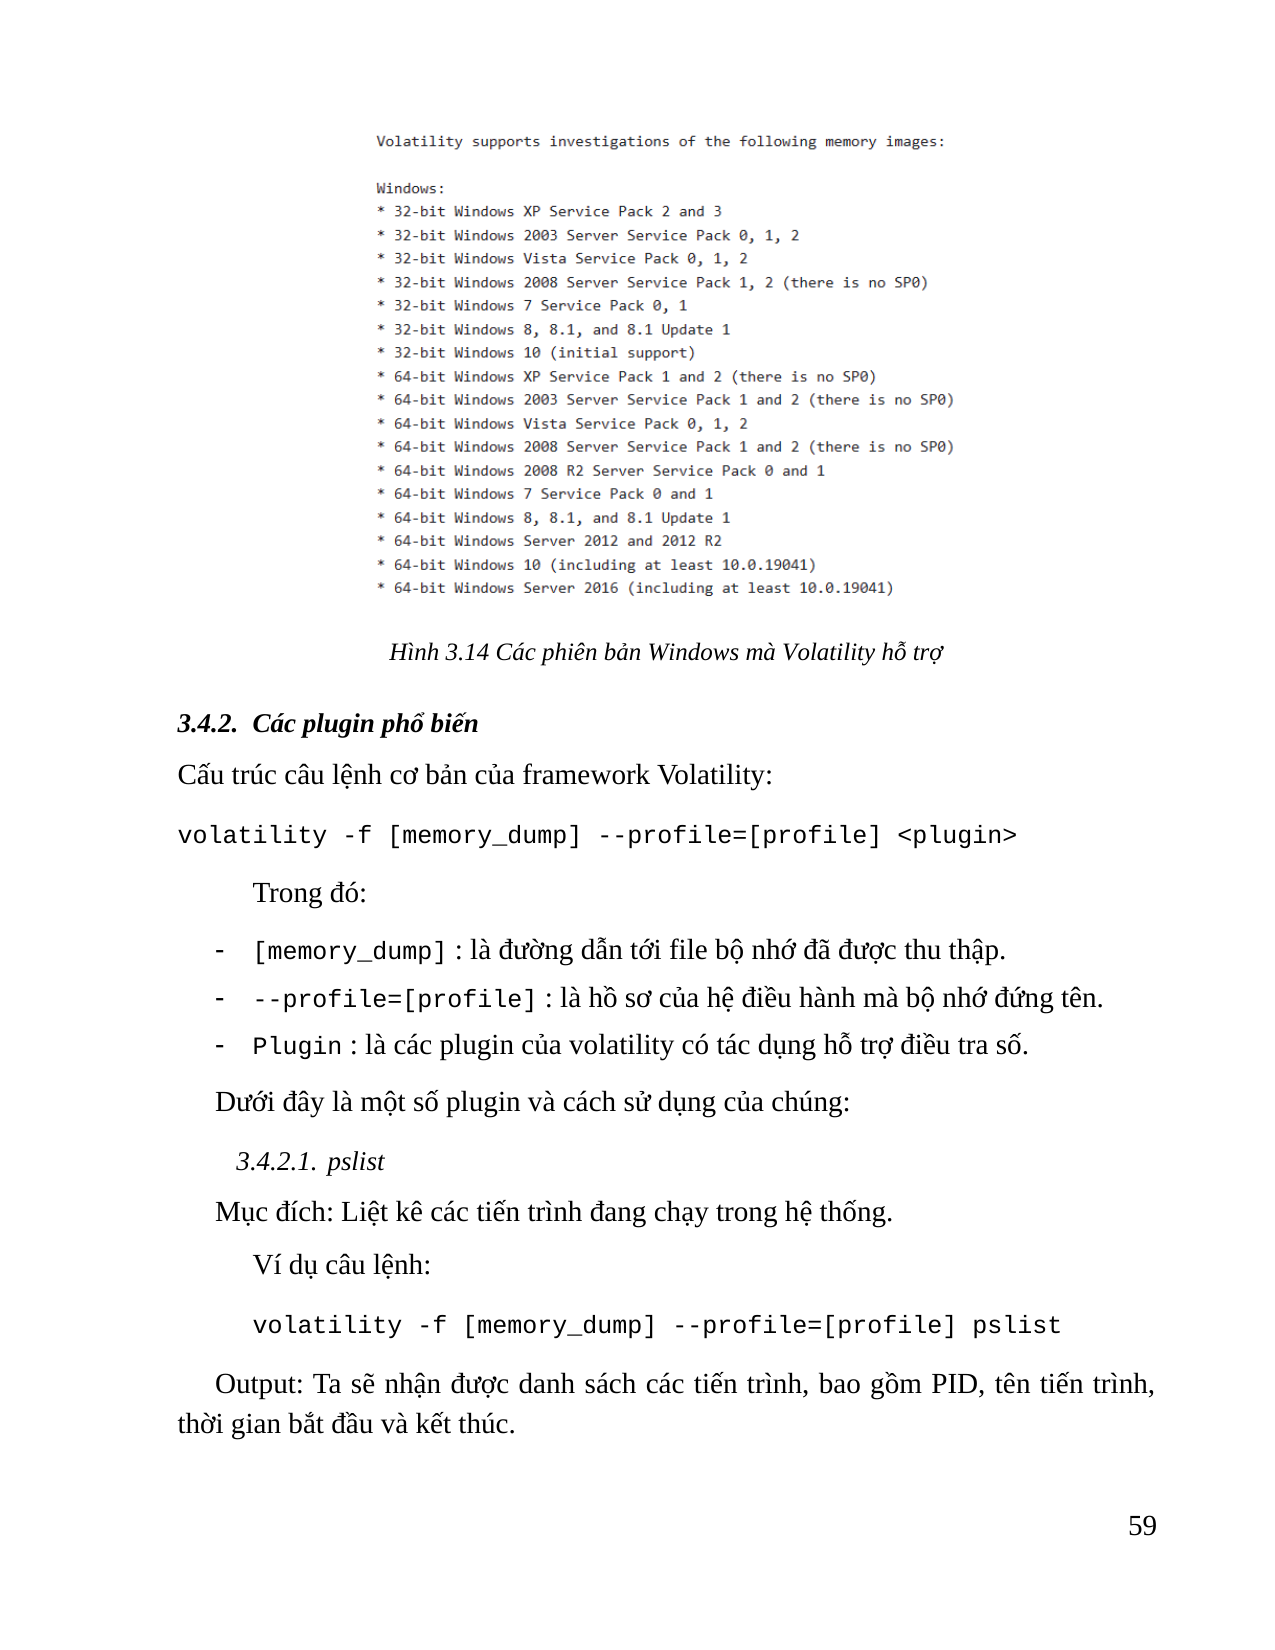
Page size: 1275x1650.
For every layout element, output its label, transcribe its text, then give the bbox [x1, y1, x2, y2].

list [memory_dump] : là đường dẫn tới file bộ nhớ đã được thu thập. [215, 928, 1157, 968]
subtitle pslist [236, 1145, 1157, 1176]
text Hình 3.14 Các phiên bản Windows mà Volatility hỗ trợ [177, 637, 1157, 665]
list --profile=[profile] : là hồ sơ của hệ điều hành mà bộ nhớ đứng tên. [215, 976, 1157, 1016]
text Ví dụ câu lệnh: [177, 1247, 1157, 1281]
text Trong đó: [177, 876, 1157, 909]
text Output: Ta sẽ nhận được danh sách các tiến trình, bao gồm PID, tên tiến trình, thời gian bắt đầu và kết thúc. [177, 1366, 1157, 1439]
subtitle Các plugin phổ biến [177, 707, 1157, 738]
text Dưới đây là một số plugin và cách sử dụng của chúng: [177, 1084, 1157, 1117]
text volatility -f [memory_dump] --profile=[profile] pslist [177, 1312, 1157, 1341]
text Cấu trúc câu lệnh cơ bản của framework Volatility: [177, 757, 1157, 791]
picture [349, 118, 985, 618]
text Mục đích: Liệt kê các tiến trình đang chạy trong hệ thống. [177, 1194, 1157, 1228]
text volatility -f [memory_dump] --profile=[profile] <plugin> [177, 822, 1157, 851]
list Plugin : là các plugin của volatility có tác dụng hỗ trợ điều tra số. [215, 1023, 1157, 1063]
